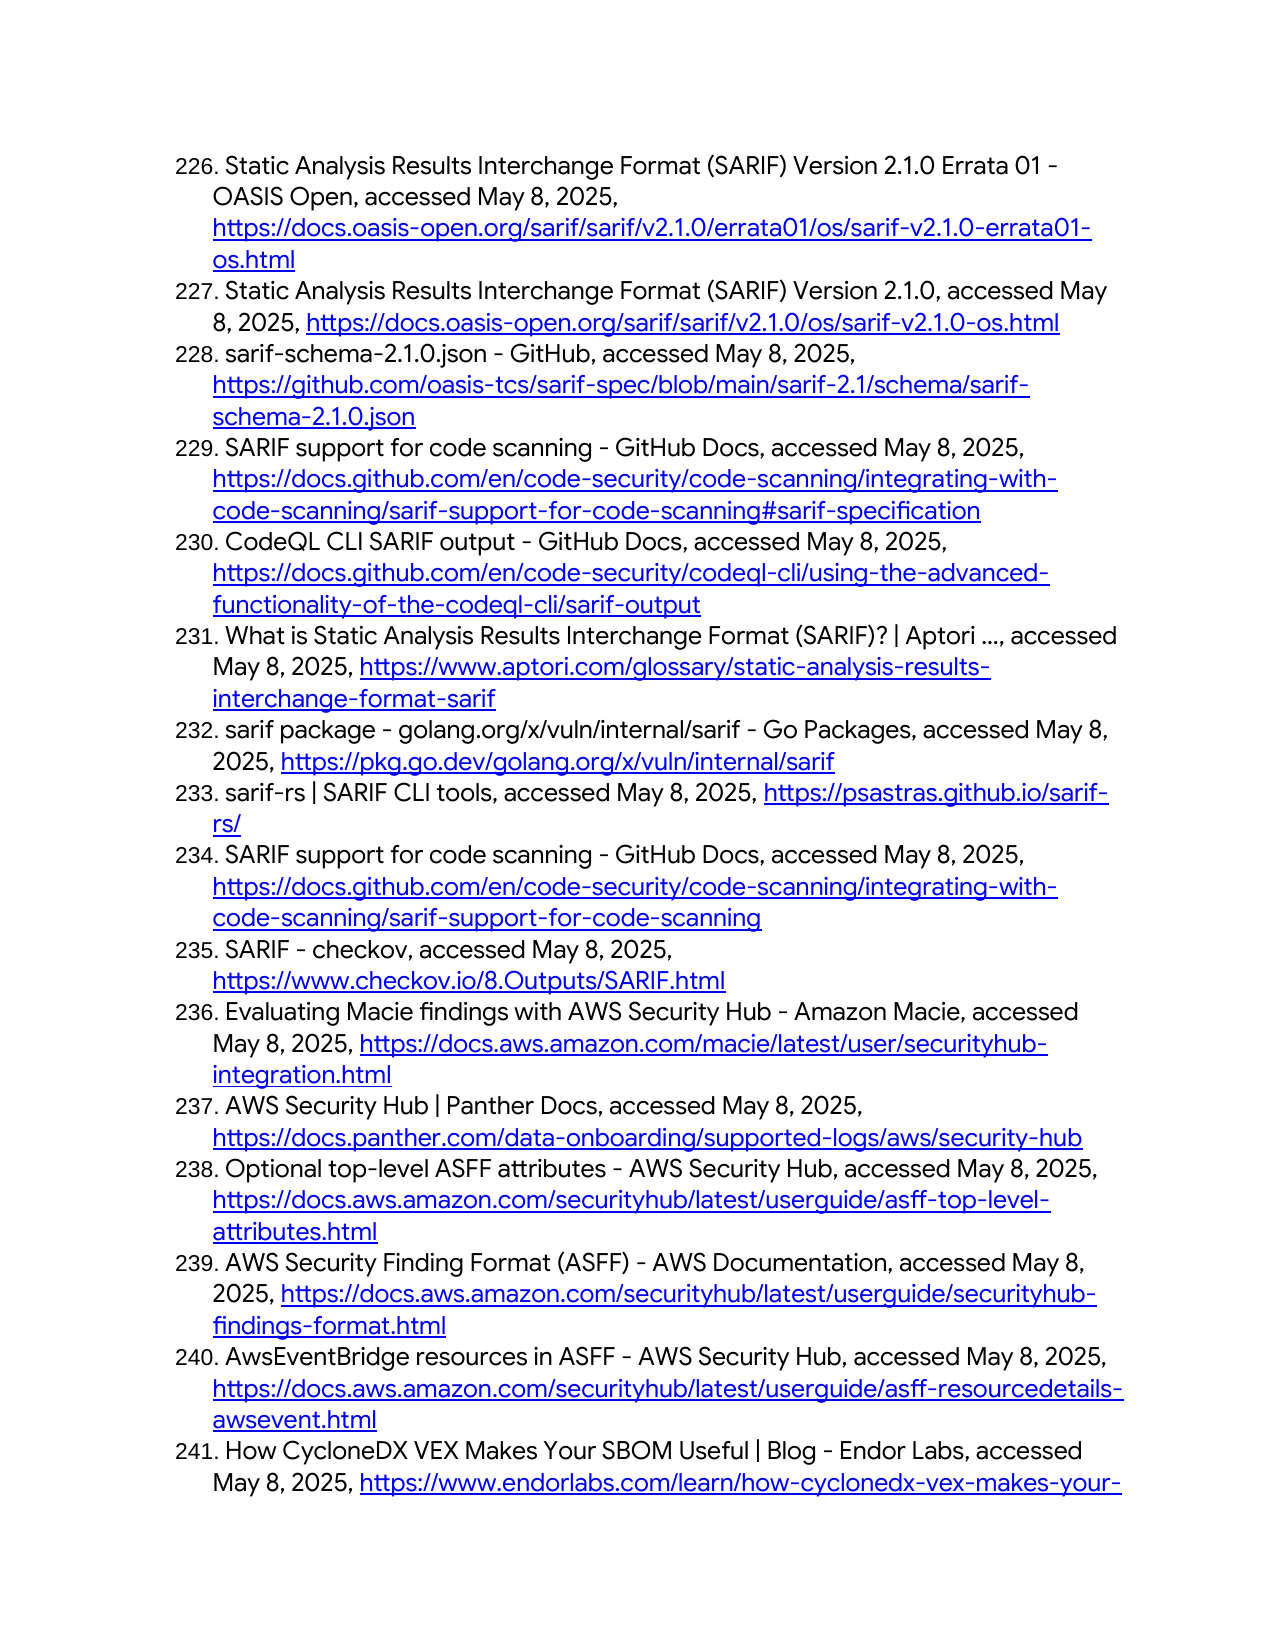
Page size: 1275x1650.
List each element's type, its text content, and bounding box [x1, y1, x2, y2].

list AWS Security Finding Format (ASFF) - AWS Documentation, accessed May 8, 2025, https://docs.aws.amazon.com/securityhub/latest/userguide/securityhub-findings-format.html [175, 1247, 1125, 1341]
list Evaluating Macie findings with AWS Security Hub - Amazon Macie, accessed May 8, 2025, https://docs.aws.amazon.com/macie/latest/user/securityhub-integration.html [175, 997, 1125, 1091]
list What is Static Analysis Results Interchange Format (SARIF)? | Aptori ..., accessed May 8, 2025, https://www.aptori.com/glossary/static-analysis-results-interchange-format-sarif [175, 620, 1125, 714]
list Static Analysis Results Interchange Format (SARIF) Version 2.1.0, accessed May 8, 2025, https://docs.oasis-open.org/sarif/sarif/v2.1.0/os/sarif-v2.1.0-os.html [175, 275, 1125, 338]
list SARIF - checkov, accessed May 8, 2025, https://www.checkov.io/8.Outputs/SARIF.html [175, 934, 1125, 997]
list AwsEventBridge resources in ASFF - AWS Security Hub, accessed May 8, 2025, https://docs.aws.amazon.com/securityhub/latest/userguide/asff-resourcedetails-awsevent.html [175, 1341, 1125, 1436]
list sarif-rs | SARIF CLI tools, accessed May 8, 2025, https://psastras.github.io/sarif-rs/ [175, 777, 1125, 840]
list CodeQL CLI SARIF output - GitHub Docs, accessed May 8, 2025, https://docs.github.com/en/code-security/codeql-cli/using-the-advanced-functionality-of-the-codeql-cli/sarif-output [175, 526, 1125, 620]
list SARIF support for code scanning - GitHub Docs, accessed May 8, 2025, https://docs.github.com/en/code-security/code-scanning/integrating-with-code-scanning/sarif-support-for-code-scanning [175, 840, 1125, 934]
list SARIF support for code scanning - GitHub Docs, accessed May 8, 2025, https://docs.github.com/en/code-security/code-scanning/integrating-with-code-scanning/sarif-support-for-code-scanning#sarif-specification [175, 432, 1125, 526]
list sarif package - golang.org/x/vuln/internal/sarif - Go Packages, accessed May 8, 2025, https://pkg.go.dev/golang.org/x/vuln/internal/sarif [175, 714, 1125, 777]
list Optional top-level ASFF attributes - AWS Security Hub, accessed May 8, 2025, https://docs.aws.amazon.com/securityhub/latest/userguide/asff-top-level-attributes.html [175, 1153, 1125, 1247]
list AWS Security Hub | Panther Docs, accessed May 8, 2025, https://docs.panther.com/data-onboarding/supported-logs/aws/security-hub [175, 1091, 1125, 1153]
list sarif-schema-2.1.0.json - GitHub, accessed May 8, 2025, https://github.com/oasis-tcs/sarif-spec/blob/main/sarif-2.1/schema/sarif-schema-2.1.0.json [175, 338, 1125, 432]
list Static Analysis Results Interchange Format (SARIF) Version 2.1.0 Errata 01 - OASIS Open, accessed May 8, 2025, https://docs.oasis-open.org/sarif/sarif/v2.1.0/errata01/os/sarif-v2.1.0-errata01-os.html [175, 150, 1125, 275]
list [175, 1436, 1125, 1498]
